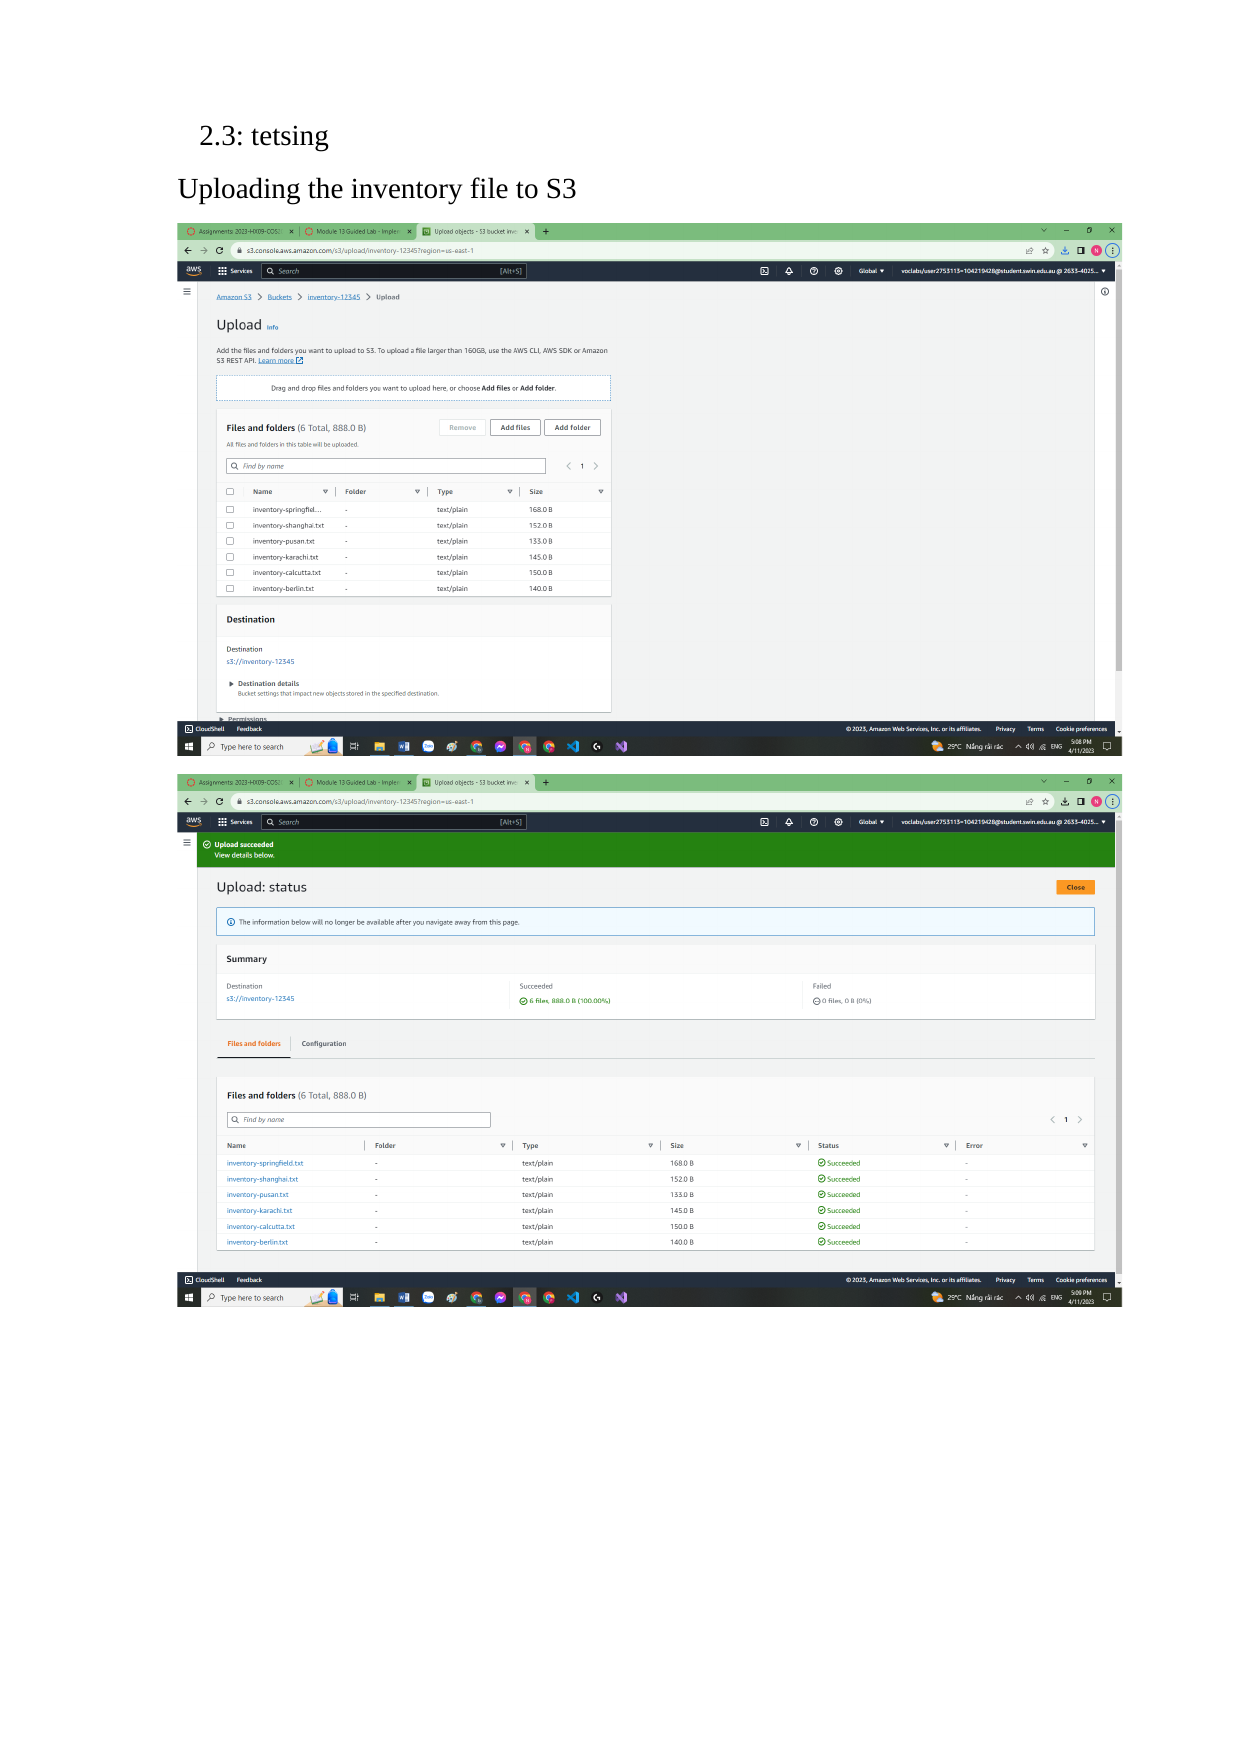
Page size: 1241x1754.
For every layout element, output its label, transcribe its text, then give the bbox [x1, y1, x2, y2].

picture [177, 774, 1123, 1307]
text Uploading the inventory file to S3 [177, 171, 1122, 204]
text 2.3: tetsing [177, 118, 1122, 152]
picture [177, 223, 1123, 756]
